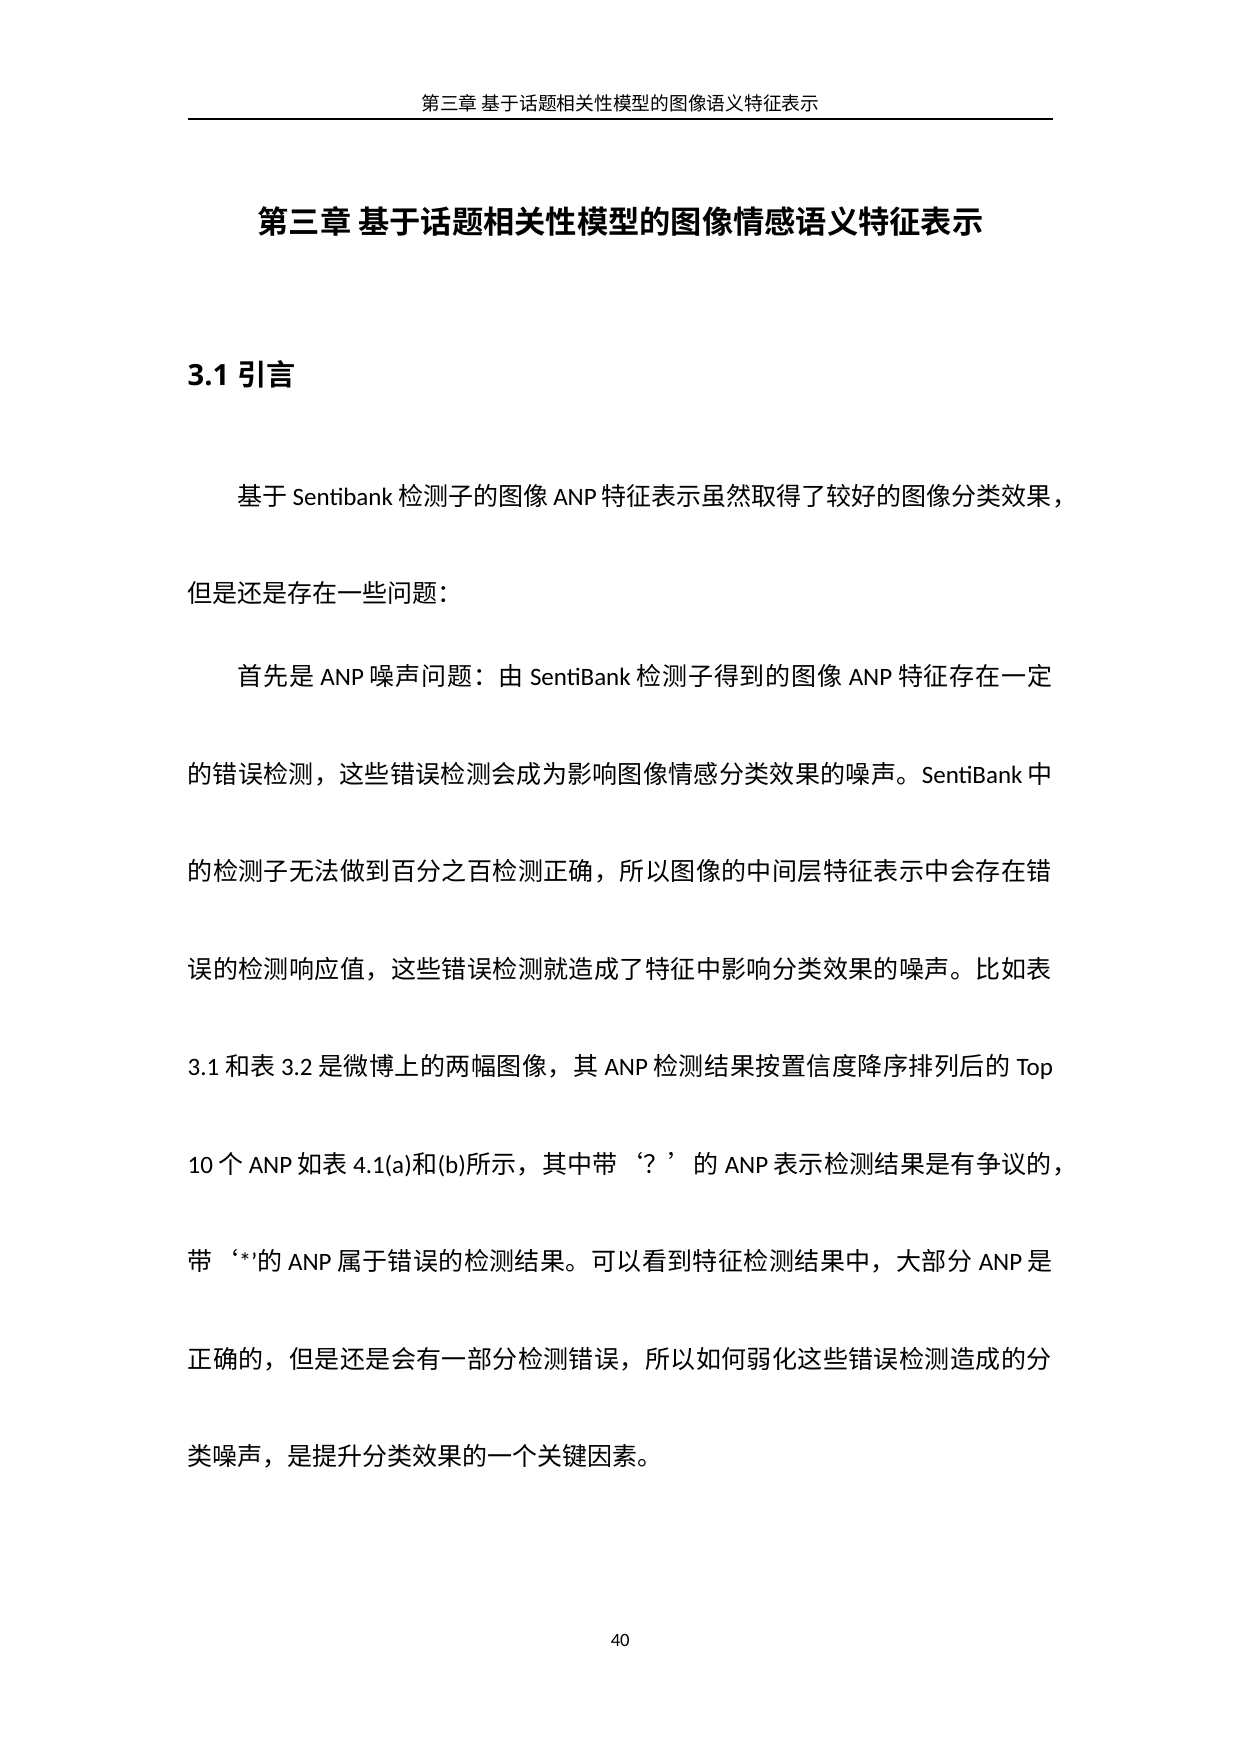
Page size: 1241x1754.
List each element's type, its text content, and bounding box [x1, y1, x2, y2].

text 基于Sentibank检测子的图像ANP特征表示虽然取得了较好的图像分类效果，但是还是存在一些问题： [187, 462, 1053, 624]
subtitle 第三章 基于话题相关性模型的图像情感语义特征表示 [187, 187, 1053, 252]
text 首先是ANP噪声问题：由SentiBank检测子得到的图像ANP特征存在一定的错误检测，这些错误检测会成为影响图像情感分类效果的噪声。SentiBank中的检测子无法做到百分之百检测正确，所以图像的中间层特征表示中会存在错误的检测响应值，这些错误检测就造成了特征中影响分类效果的噪声。比如表3.1和表3.2是微博上的两幅图像，其ANP检测结果按置信度降序排列后的Top 10个ANP如表4.1(a)和(b)所示，其中带‘？’的ANP表示检测结果是有争议的，带‘*’的ANP属于错误的检测结果。可以看到特征检测结果中，大部分ANP是正确的，但是还是会有一部分检测错误，所以如何弱化这些错误检测造成的分类噪声，是提升分类效果的一个关键因素。 [187, 642, 1053, 1487]
subtitle 3.1 引言 [187, 341, 1053, 406]
